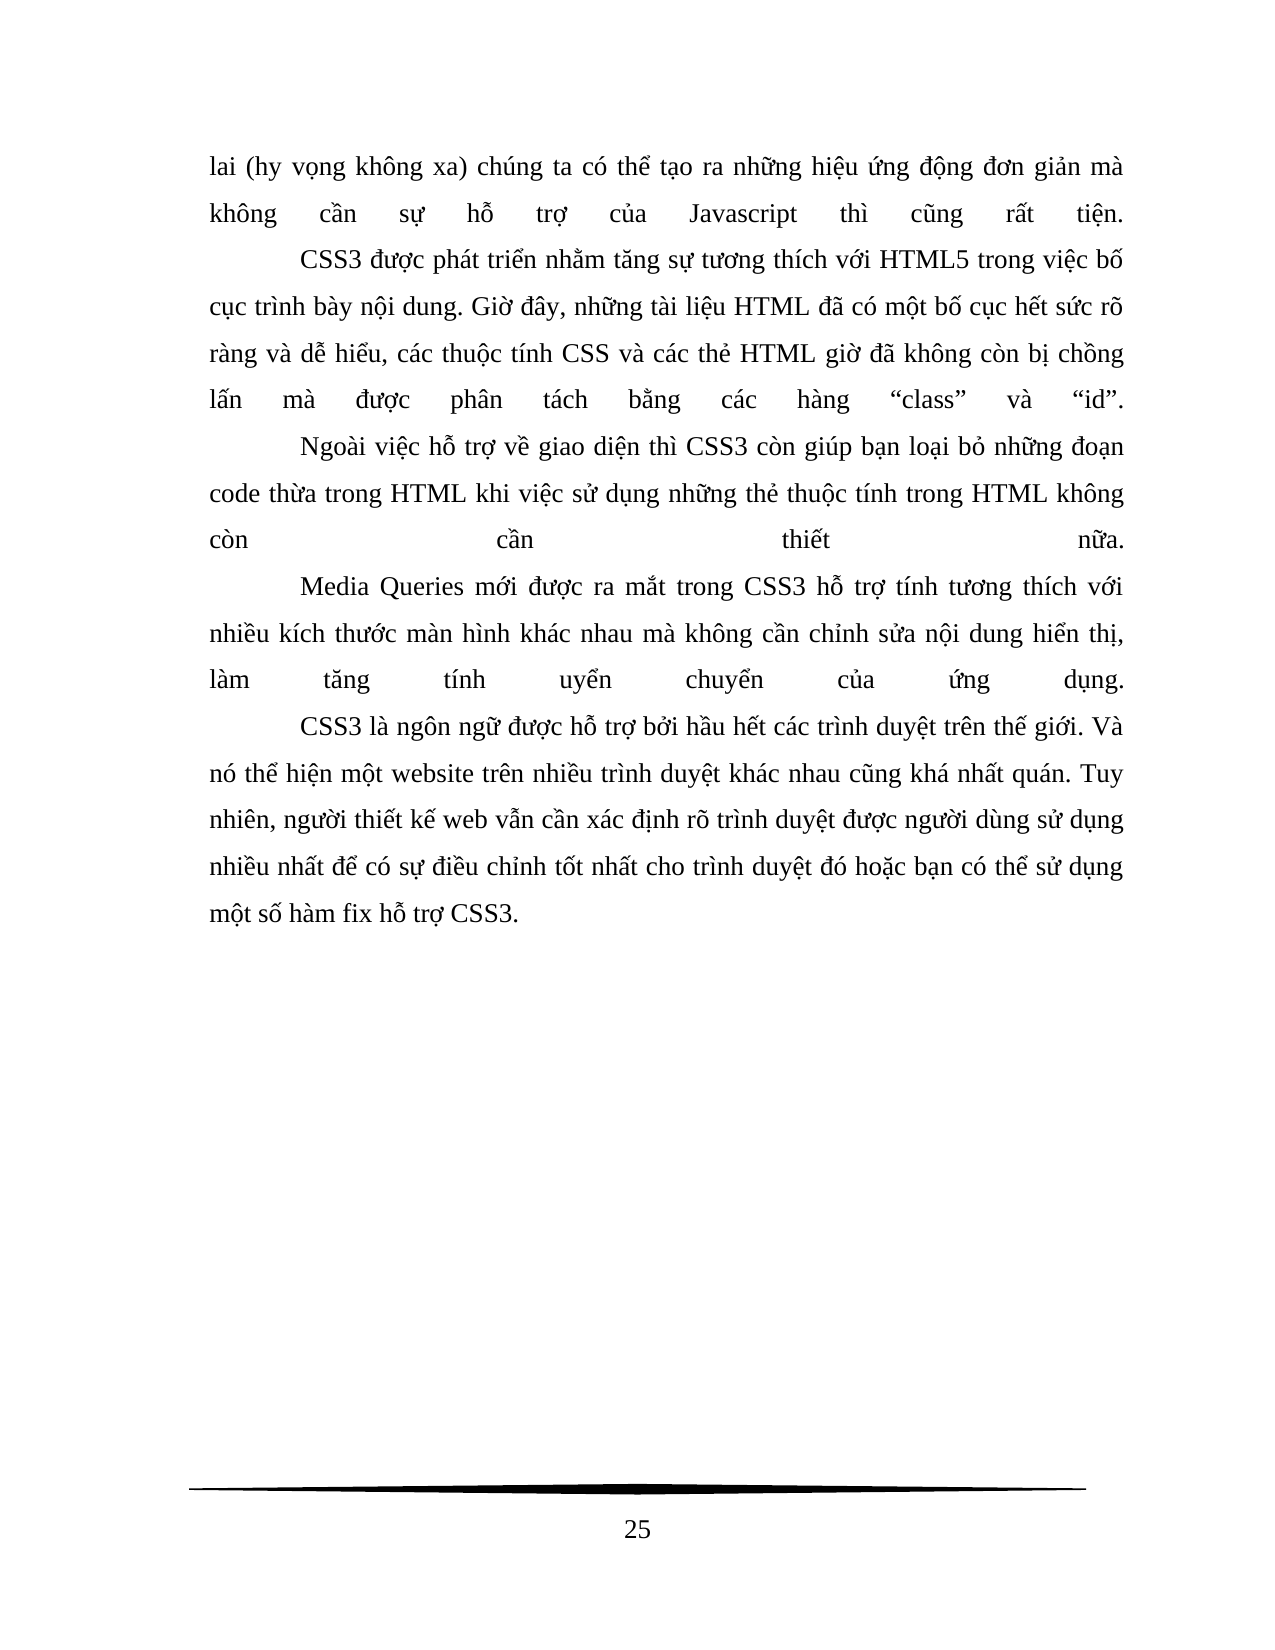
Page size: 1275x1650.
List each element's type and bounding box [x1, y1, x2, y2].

text [209, 150, 1125, 928]
